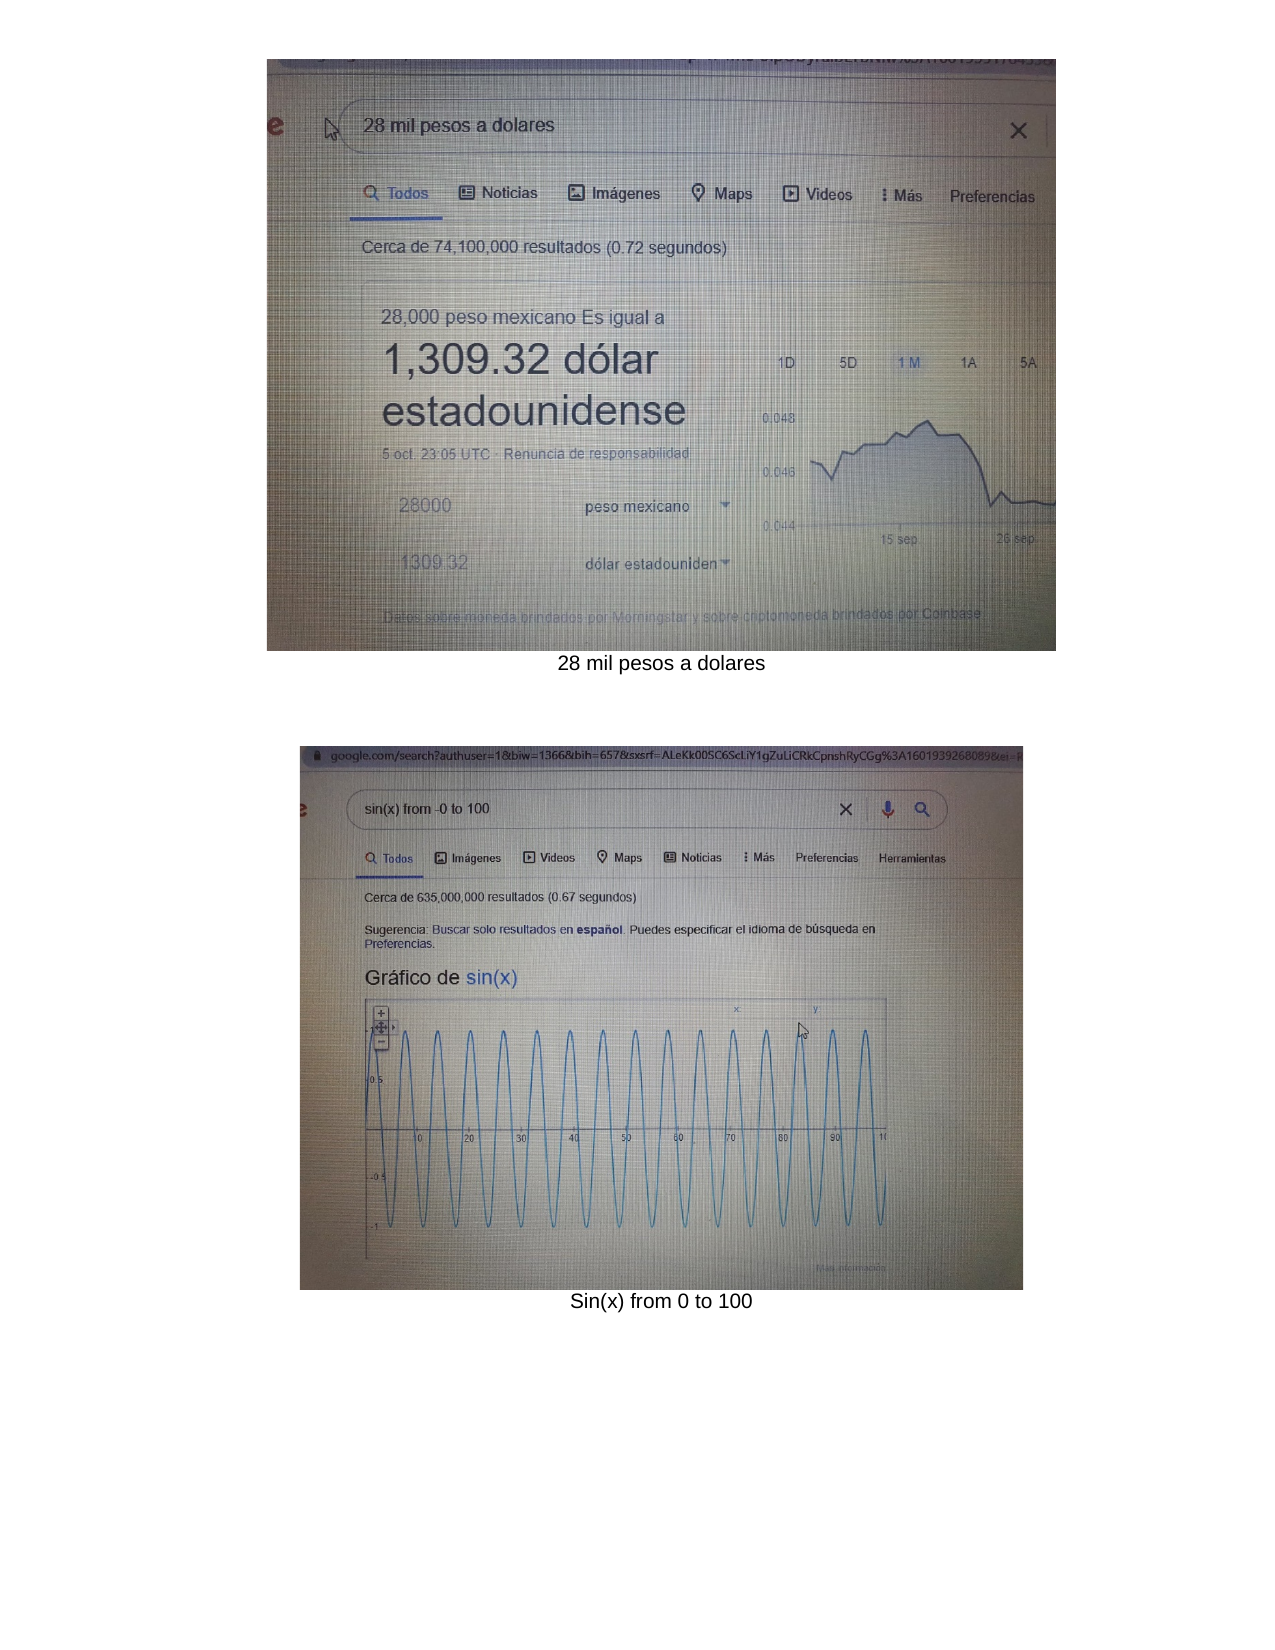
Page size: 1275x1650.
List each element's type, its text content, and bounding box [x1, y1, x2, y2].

text Sin(x) from 0 to 100 [118, 1289, 1205, 1313]
picture [299, 746, 1024, 1290]
picture [266, 59, 1056, 651]
text 28 mil pesos a dolares [118, 651, 1205, 675]
